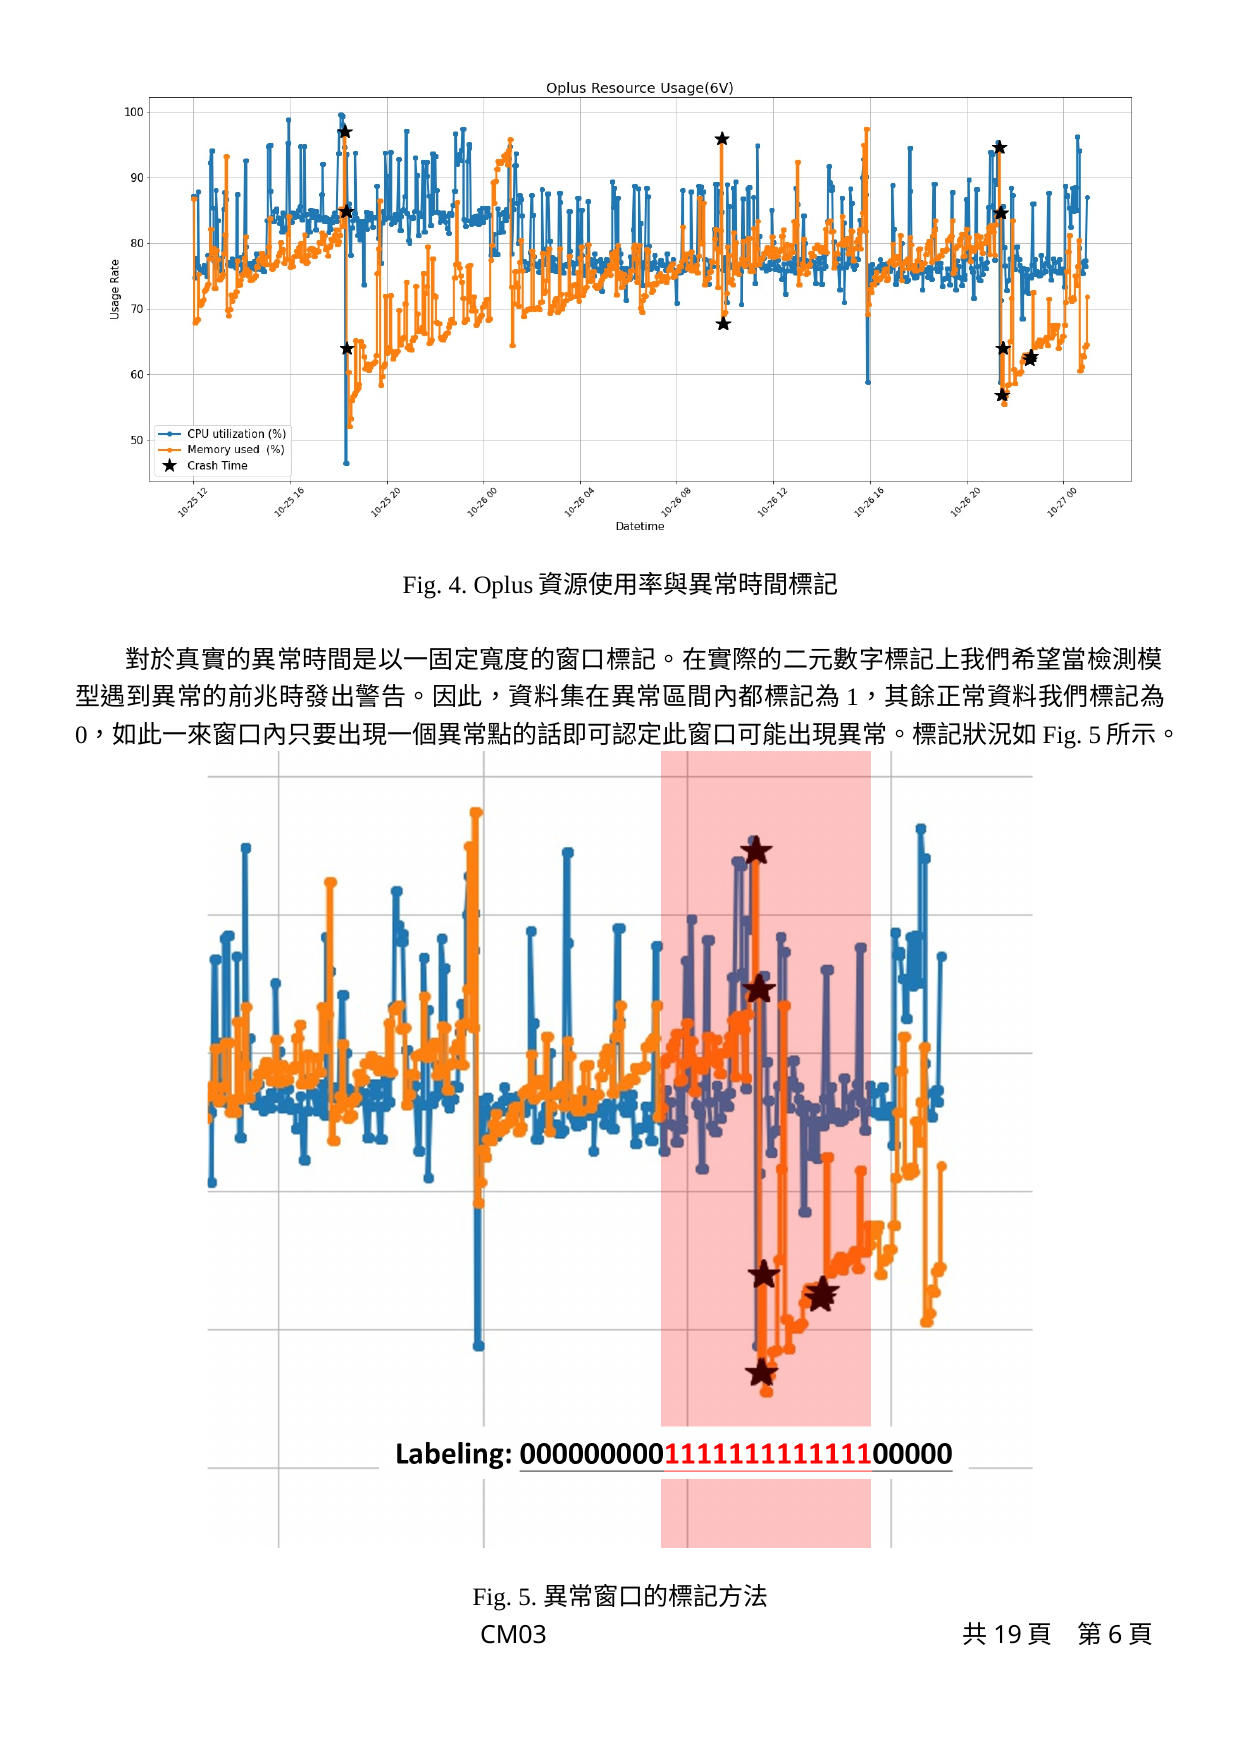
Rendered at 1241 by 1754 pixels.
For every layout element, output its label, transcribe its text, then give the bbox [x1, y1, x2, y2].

picture [103, 76, 1137, 544]
picture [207, 751, 1033, 1548]
text 對於真實的異常時間是以一固定寬度的窗口標記。在實際的二元數字標記上我們希望當檢測模型遇到異常的前兆時發出警告。因此，資料集在異常區間內都標記為1，其餘正常資料我們標記為0，如此一來窗口內只要出現一個異常點的話即可認定此窗口可能出現異常。標記狀況如Fig. 5所示。 [75, 638, 1165, 751]
